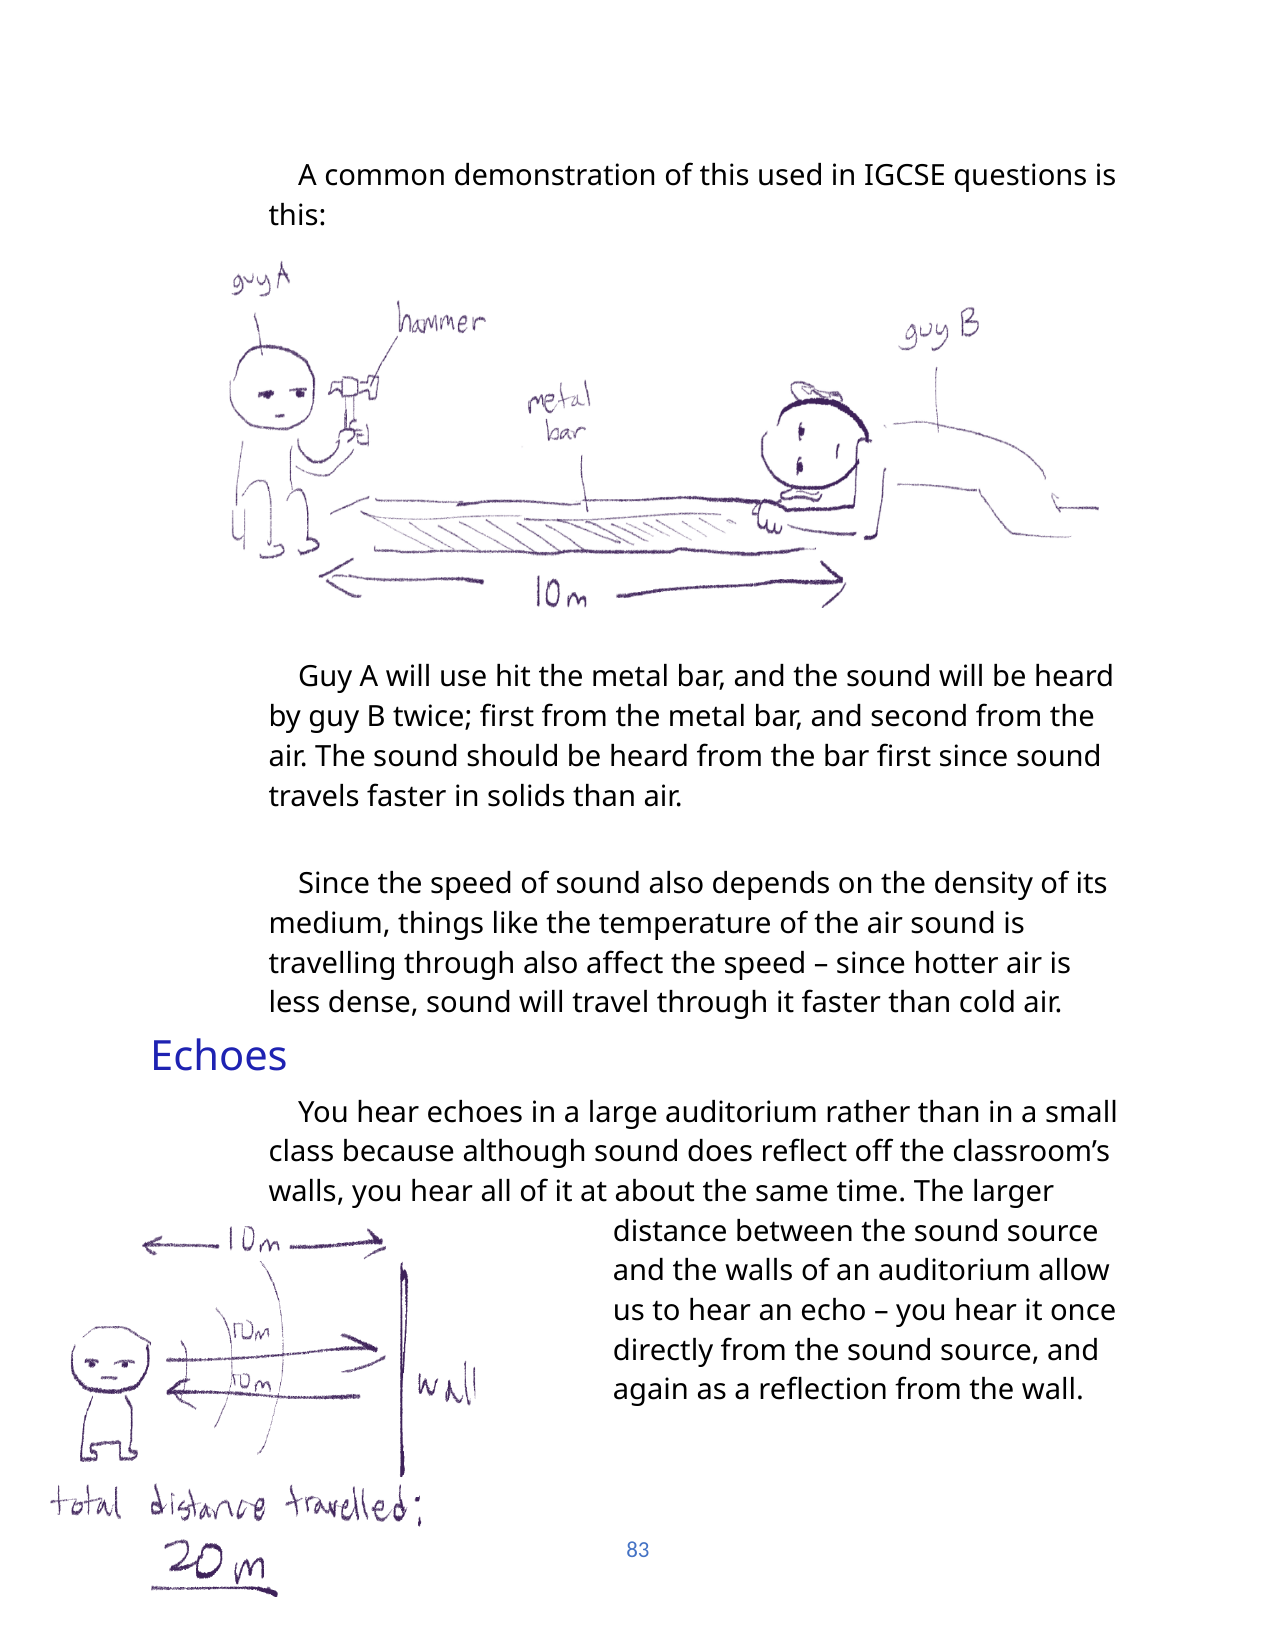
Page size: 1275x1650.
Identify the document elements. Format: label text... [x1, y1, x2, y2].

picture [50, 1226, 476, 1597]
text A common demonstration of this used in IGCSE questions is this: [268, 154, 1125, 233]
subtitle Echoes [150, 1025, 1125, 1082]
picture [229, 260, 1099, 608]
text You hear echoes in a large auditorium rather than in a small class because although sound does reflect off the classroom’s walls, you hear all of it at about the same time. The larger distance between the sound source and the walls of an auditorium allow us to hear an echo – you hear it once directly from the sound source, and again as a reflection from the wall. [268, 1091, 1125, 1408]
text Guy A will use hit the metal bar, and the sound will be heard by guy B twice; first from the metal bar, and second from the air. The sound should be heard from the bar first since sound travels faster in solids than air. [268, 656, 1125, 814]
text Since the speed of sound also depends on the density of its medium, things like the temperature of the air sound is travelling through also affect the speed – since hotter air is less dense, sound will travel through it faster than cold air. [268, 862, 1125, 1021]
